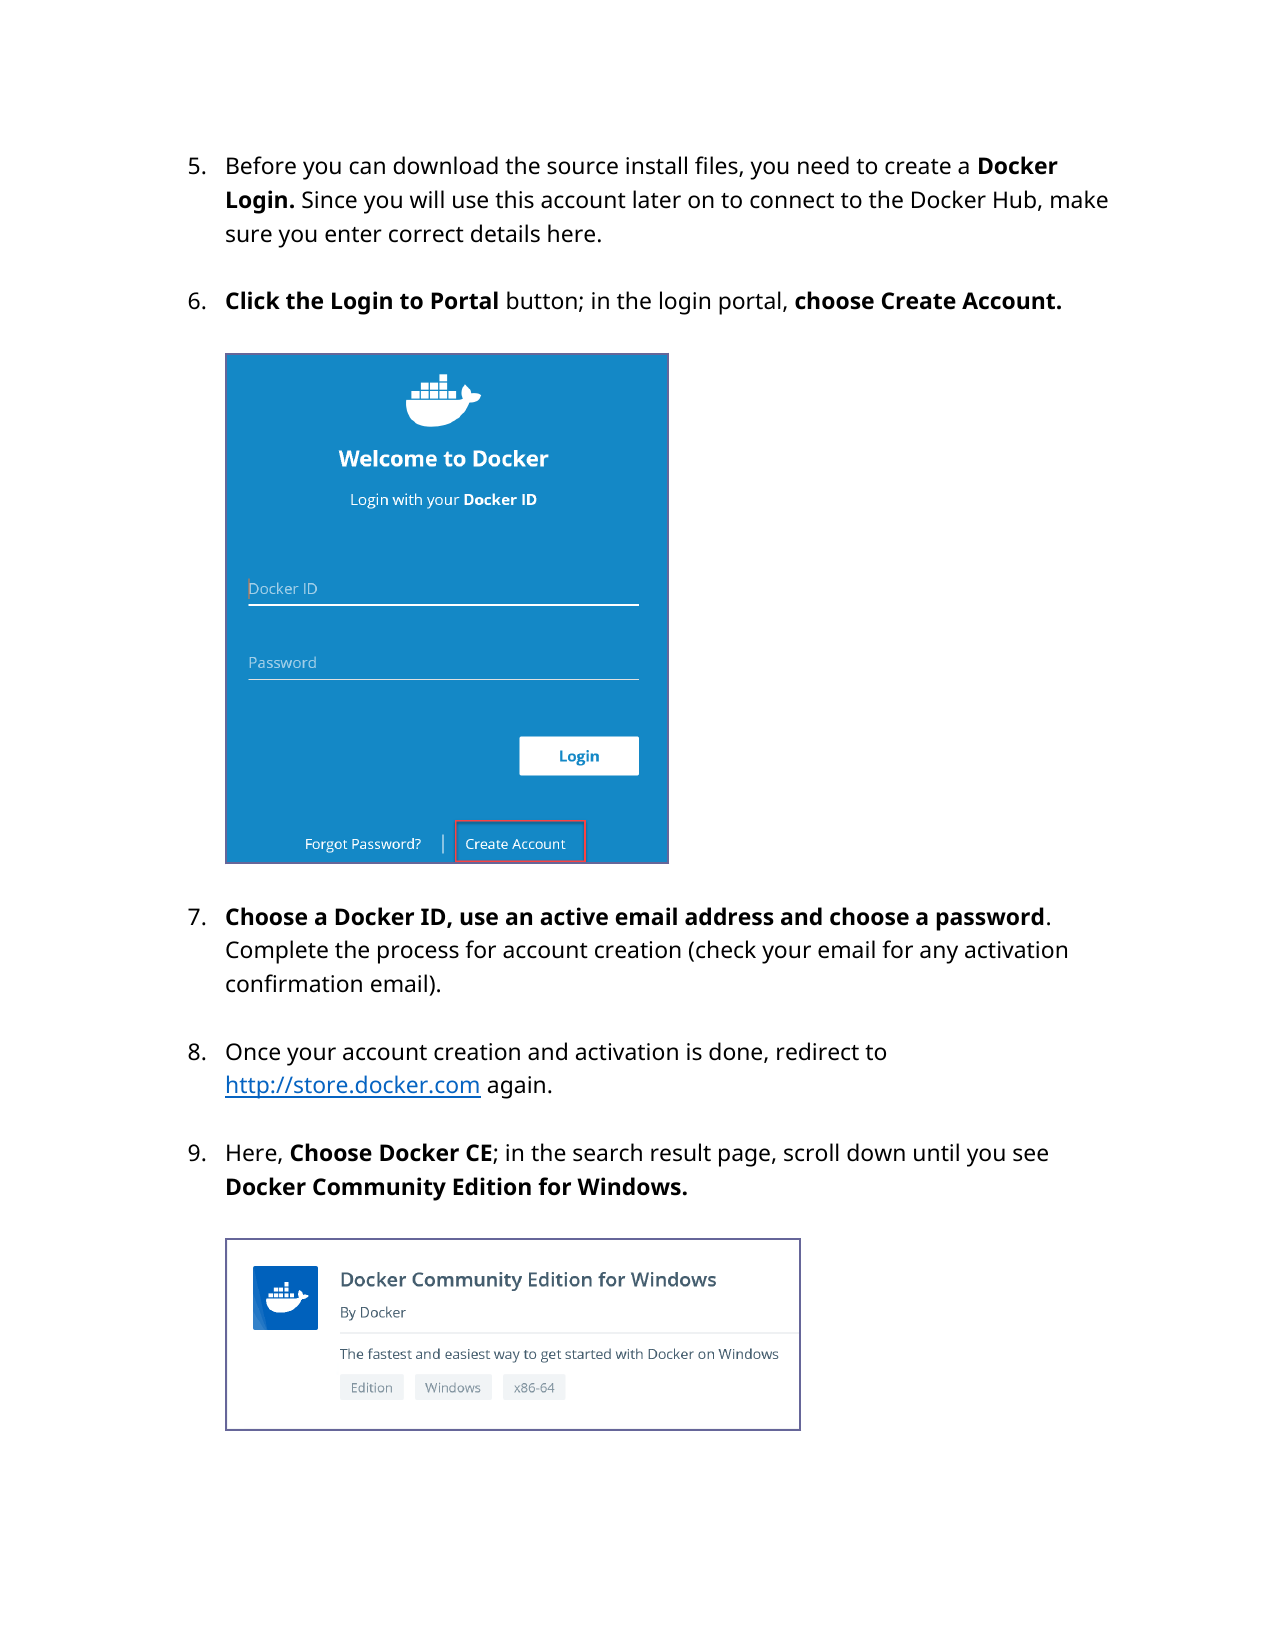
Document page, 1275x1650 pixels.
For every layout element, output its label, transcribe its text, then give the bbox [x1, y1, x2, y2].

list Before you can download the source install files, you need to create a Docker Login. Since you will use this account later on to connect to the Docker Hub, make sure you enter correct details here. [187, 150, 1125, 282]
list Once your account creation and activation is done, redirect to http://store.docker.com again. [187, 1036, 1125, 1134]
picture [227, 355, 667, 862]
list Choose a Docker ID, use an active email address and choose a password. Complete the process for account creation (check your email for any activation confirmation email). [187, 901, 1125, 1033]
picture [227, 1240, 799, 1429]
